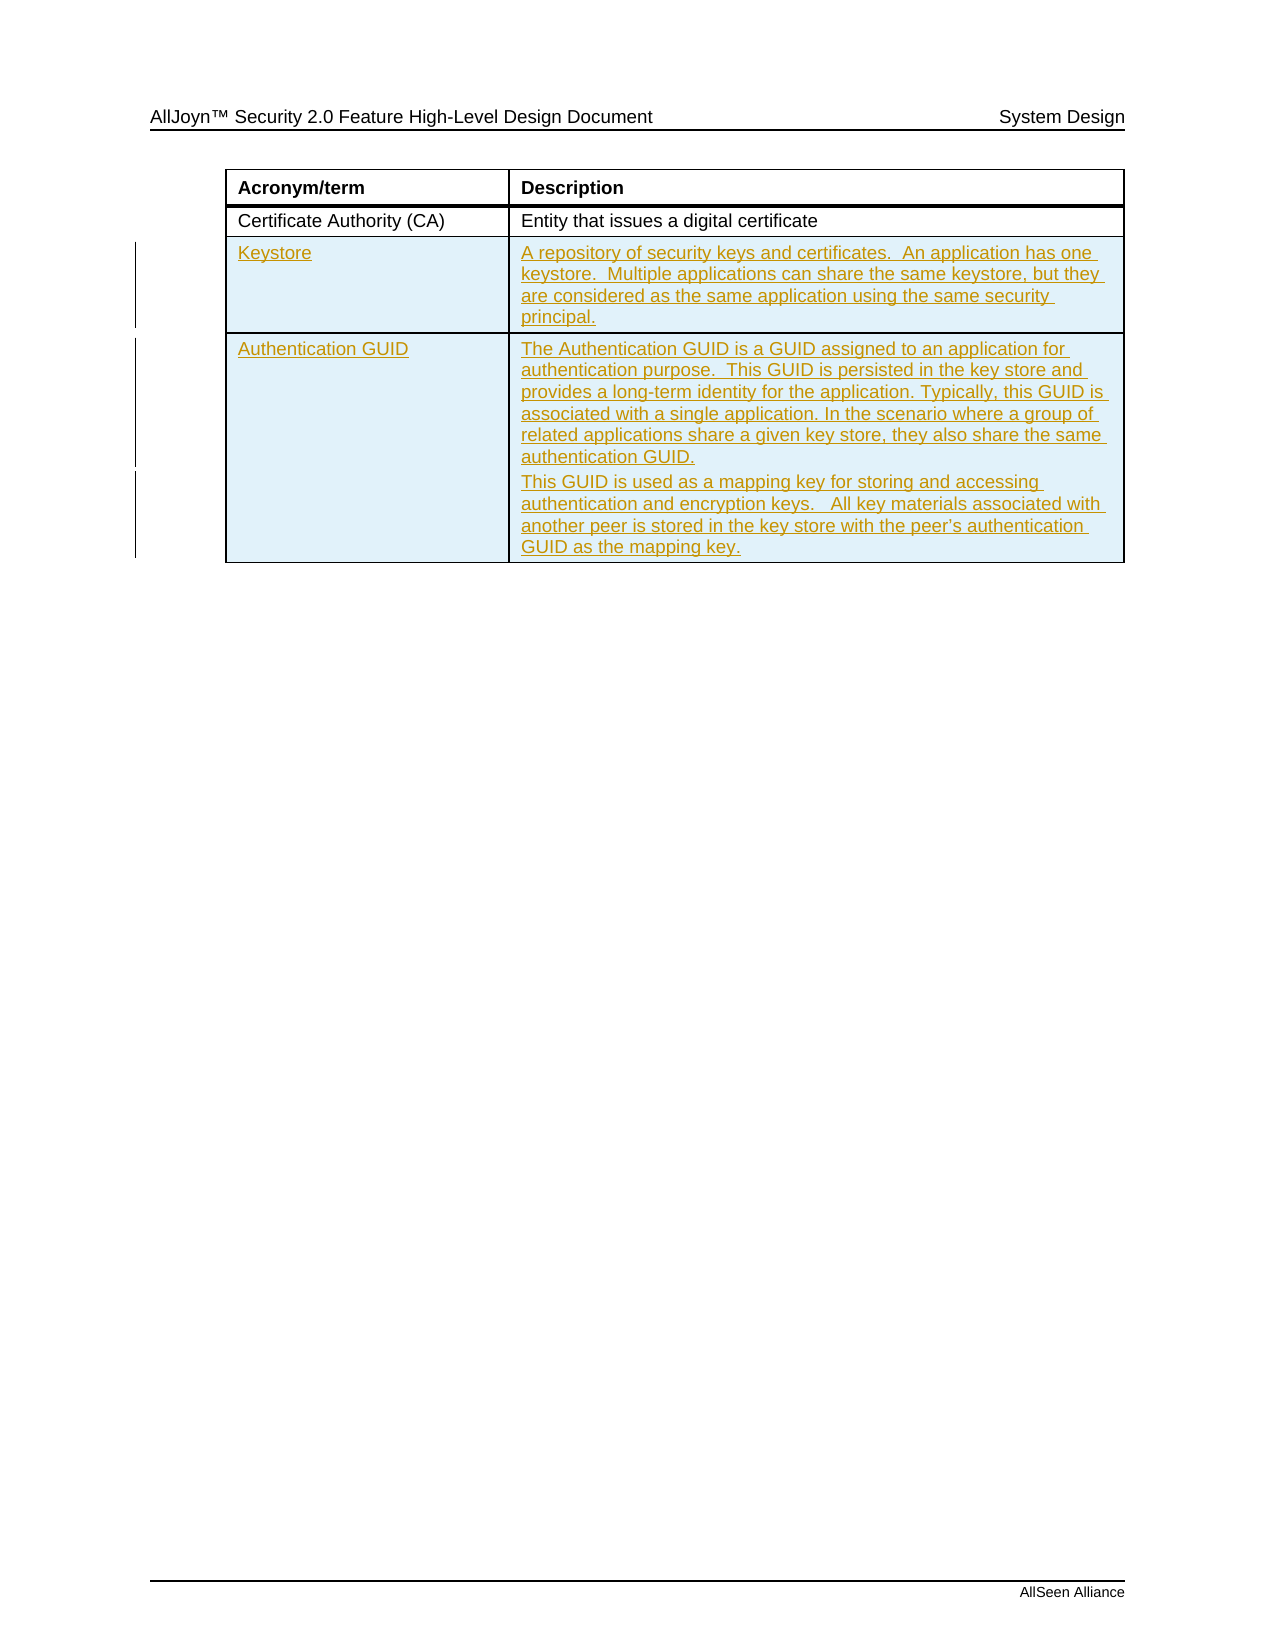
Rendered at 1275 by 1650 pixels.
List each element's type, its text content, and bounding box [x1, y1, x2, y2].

table_cell Entity that issues a digital certificate [510, 208, 1123, 236]
table_header Description [510, 170, 1123, 204]
table_header Acronym/term [227, 170, 508, 204]
table_cell Certificate Authority (CA) [227, 208, 508, 236]
